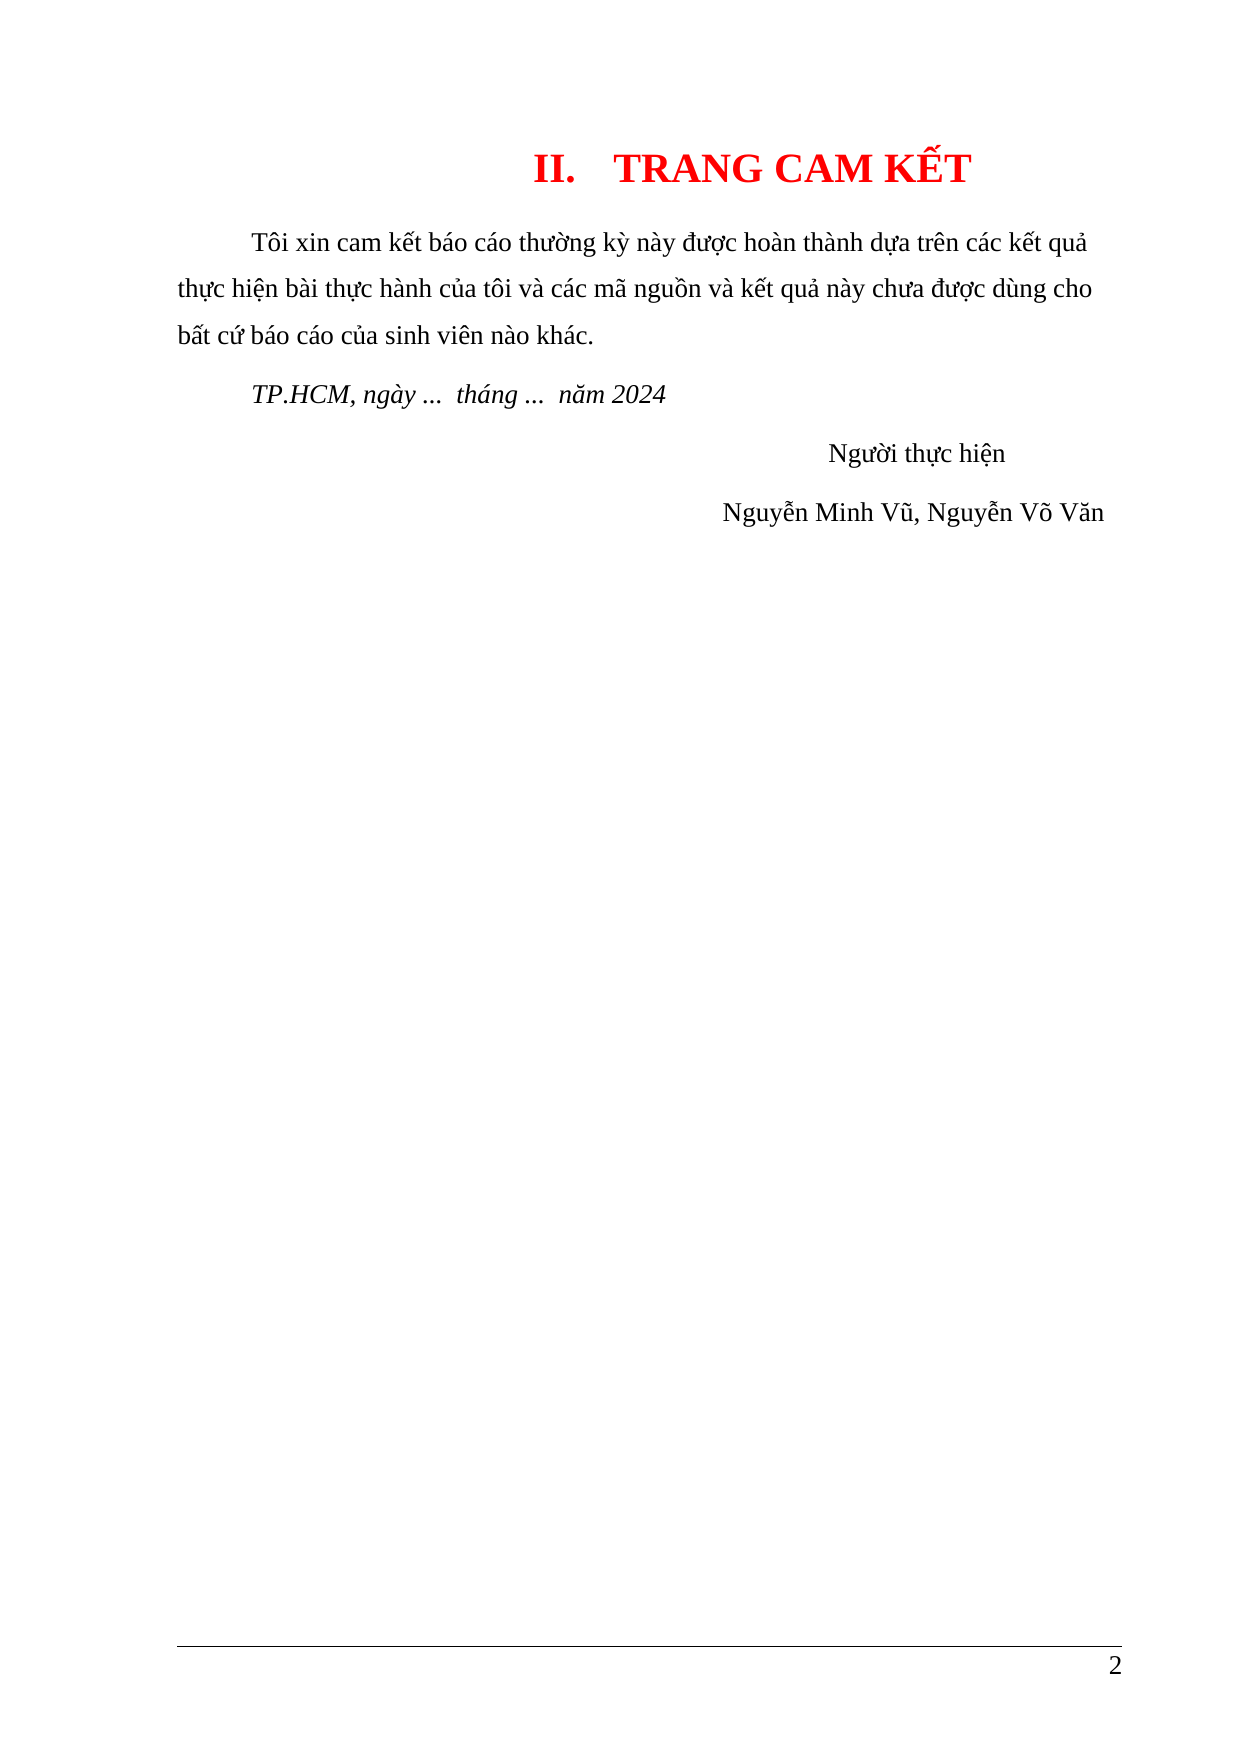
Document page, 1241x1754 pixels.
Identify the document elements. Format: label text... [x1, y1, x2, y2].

text Tôi xin cam kết báo cáo thường kỳ này được hoàn thành dựa trên các kết quả thực hiện bài thực hành của tôi và các mã nguồn và kết quả này chưa được dùng cho bất cứ báo cáo của sinh viên nào khác. [177, 226, 1122, 350]
text Người thực hiện [503, 437, 1122, 468]
text Nguyễn Minh Vũ, Nguyễn Võ Văn [693, 496, 1122, 528]
title TRANG CAM KẾT [576, 143, 1122, 191]
text TP.HCM, ngày ... tháng ... năm 2024 [177, 378, 1122, 409]
